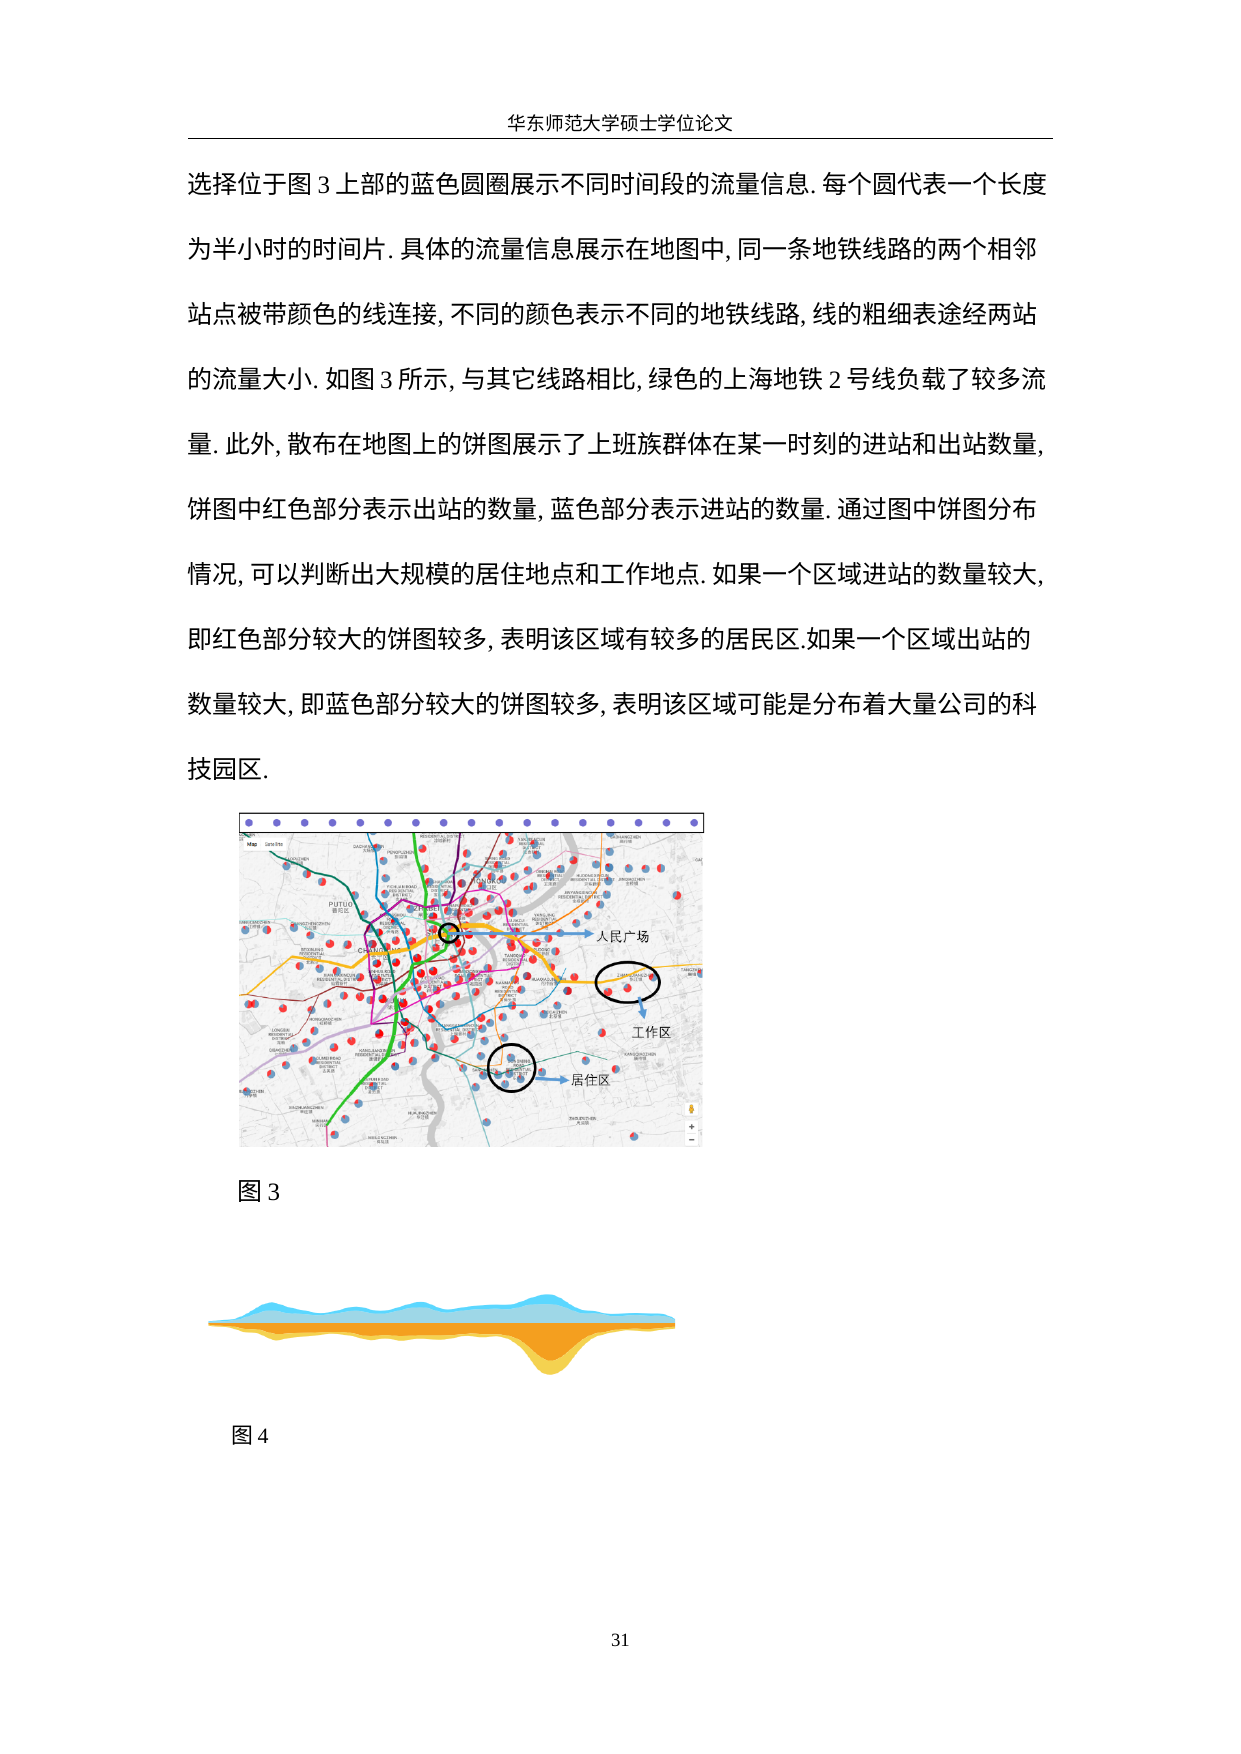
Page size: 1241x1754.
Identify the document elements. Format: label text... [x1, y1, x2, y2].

text 图4 [187, 1417, 1053, 1450]
picture [237, 810, 705, 1147]
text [187, 150, 1053, 800]
picture [208, 1235, 676, 1405]
text 图3 [187, 1157, 1053, 1222]
